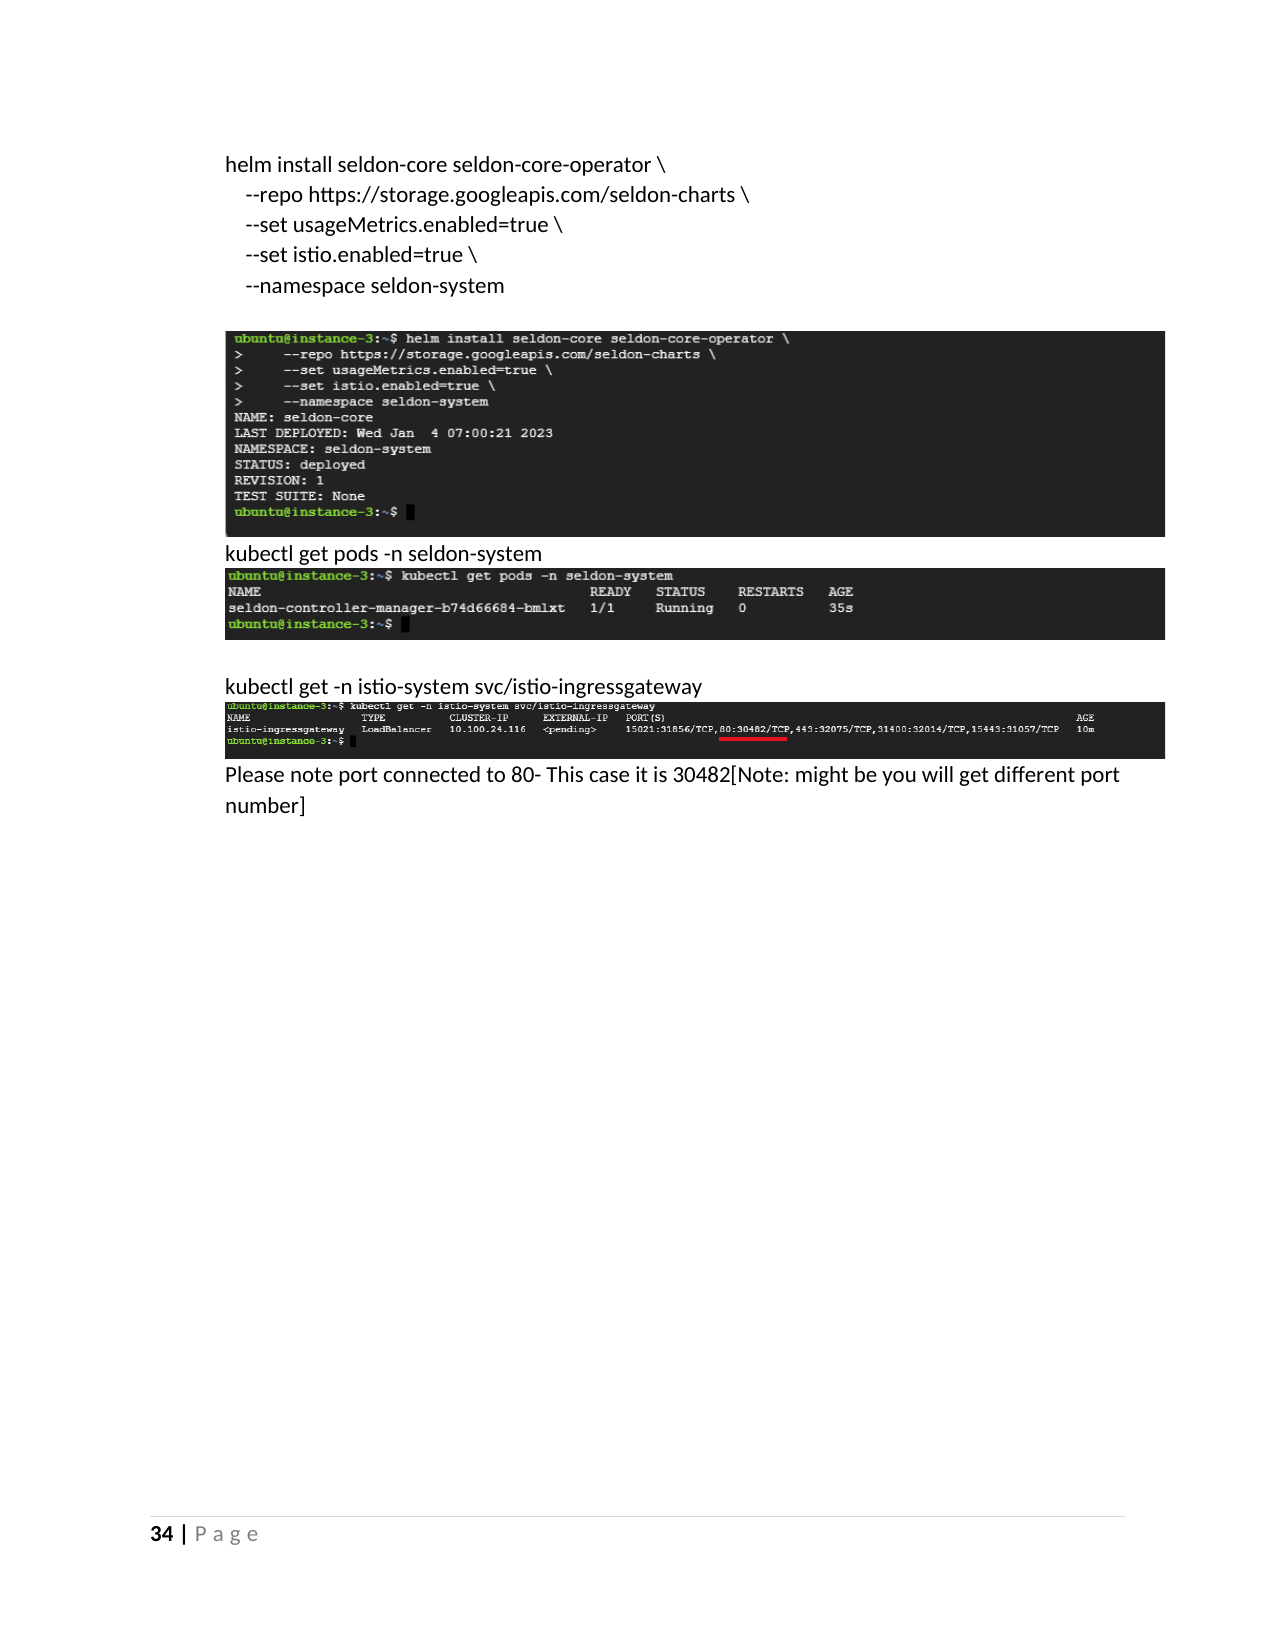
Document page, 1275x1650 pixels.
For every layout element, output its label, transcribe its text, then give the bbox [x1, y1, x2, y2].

list --set usageMetrics.enabled=true \ [225, 210, 1125, 238]
list Please note port connected to 80- This case it is 30482[Note: might be you will get different port number] [225, 761, 1125, 819]
list --set istio.enabled=true \ [225, 241, 1125, 269]
list helm install seldon-core seldon-core-operator \ [225, 150, 1125, 178]
picture [225, 331, 1166, 537]
list kubectl get pods -n seldon-system [225, 539, 1125, 567]
picture [225, 568, 1166, 640]
picture [225, 702, 1166, 759]
list kubectl get -n istio-system svc/istio-ingressgateway [225, 672, 1125, 700]
list --repo https://storage.googleapis.com/seldon-charts \ [225, 180, 1125, 208]
list --namespace seldon-system [225, 271, 1125, 299]
